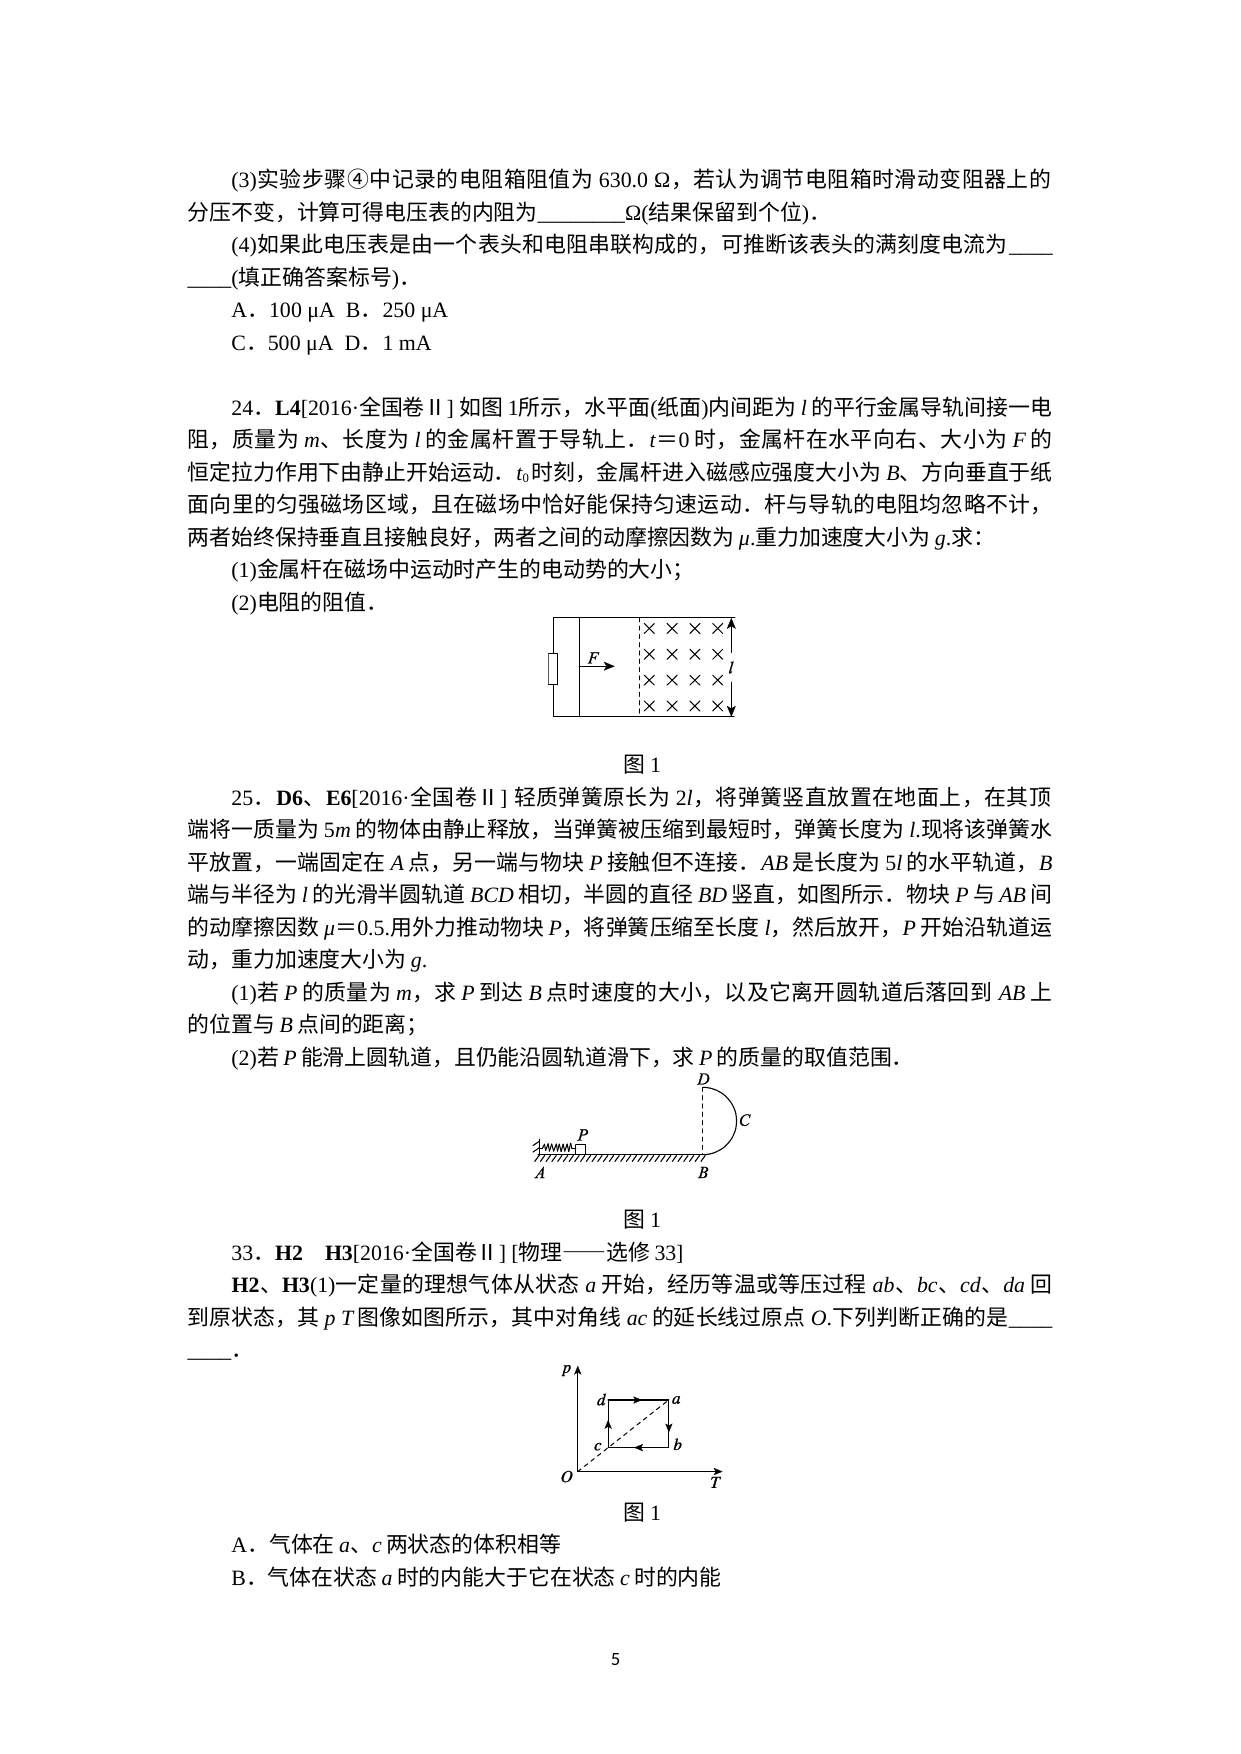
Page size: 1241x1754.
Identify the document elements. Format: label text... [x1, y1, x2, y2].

text (2)电阻的阻值． [187, 584, 1053, 617]
text (4)如果此电压表是由一个表头和电阻串联构成的，可推断该表头的满刻度电流为________(填正确答案标号)． [187, 227, 1053, 292]
text (2)若P能滑上圆轨道，且仍能沿圆轨道滑下，求P的质量的取值范围． [187, 1039, 1053, 1072]
text H2、H3(1)一定量的理想气体从状态a开始，经历等温或等压过程ab、bc、cd、da回到原状态，其p T图像如图所示，其中对角线ac的延长线过原点O.下列判断正确的是________． [187, 1267, 1053, 1364]
text (1)若P的质量为m，求P到达B点时速度的大小，以及它离开圆轨道后落回到AB上的位置与B点间的距离； [187, 974, 1053, 1039]
text 图1 [187, 1202, 1053, 1234]
text A．气体在a、c两状态的体积相等 [187, 1527, 1053, 1559]
text (1)金属杆在磁场中运动时产生的电动势的大小； [187, 552, 1053, 584]
text 图1 [187, 747, 1053, 779]
text 24．L4[2016·全国卷Ⅱ] 如图1所示，水平面(纸面)内间距为l的平行金属导轨间接一电阻，质量为m、长度为l的金属杆置于导轨上．t＝0时，金属杆在水平向右、大小为F的恒定拉力作用下由静止开始运动．t0时刻，金属杆进入磁感应强度大小为B、方向垂直于纸面向里的匀强磁场区域，且在磁场中恰好能保持匀速运动．杆与导轨的电阻均忽略不计，两者始终保持垂直且接触良好，两者之间的动摩擦因数为μ.重力加速度大小为g.求： [187, 389, 1053, 552]
text C．500 μA D．1 mA [187, 324, 1053, 357]
text 33．H2 H3[2016·全国卷Ⅱ] [物理——选修33] [187, 1234, 1053, 1267]
text A．100 μA B．250 μA [187, 292, 1053, 324]
text 25．D6、E6[2016·全国卷Ⅱ] 轻质弹簧原长为2l，将弹簧竖直放置在地面上，在其顶端将一质量为5m的物体由静止释放，当弹簧被压缩到最短时，弹簧长度为l.现将该弹簧水平放置，一端固定在A点，另一端与物块P接触但不连接．AB是长度为5l的水平轨道，B端与半径为l的光滑半圆轨道BCD相切，半圆的直径BD竖直，如图所示．物块P与AB间的动摩擦因数μ＝0.5.用外力推动物块P，将弹簧压缩至长度l，然后放开，P开始沿轨道运动，重力加速度大小为g. [187, 779, 1053, 974]
text 图1 [187, 1494, 1053, 1527]
text (3)实验步骤④中记录的电阻箱阻值为630.0 Ω，若认为调节电阻箱时滑动变阻器上的分压不变，计算可得电压表的内阻为________Ω(结果保留到个位)． [187, 162, 1053, 227]
text B．气体在状态a时的内能大于它在状态c时的内能 [187, 1559, 1053, 1592]
